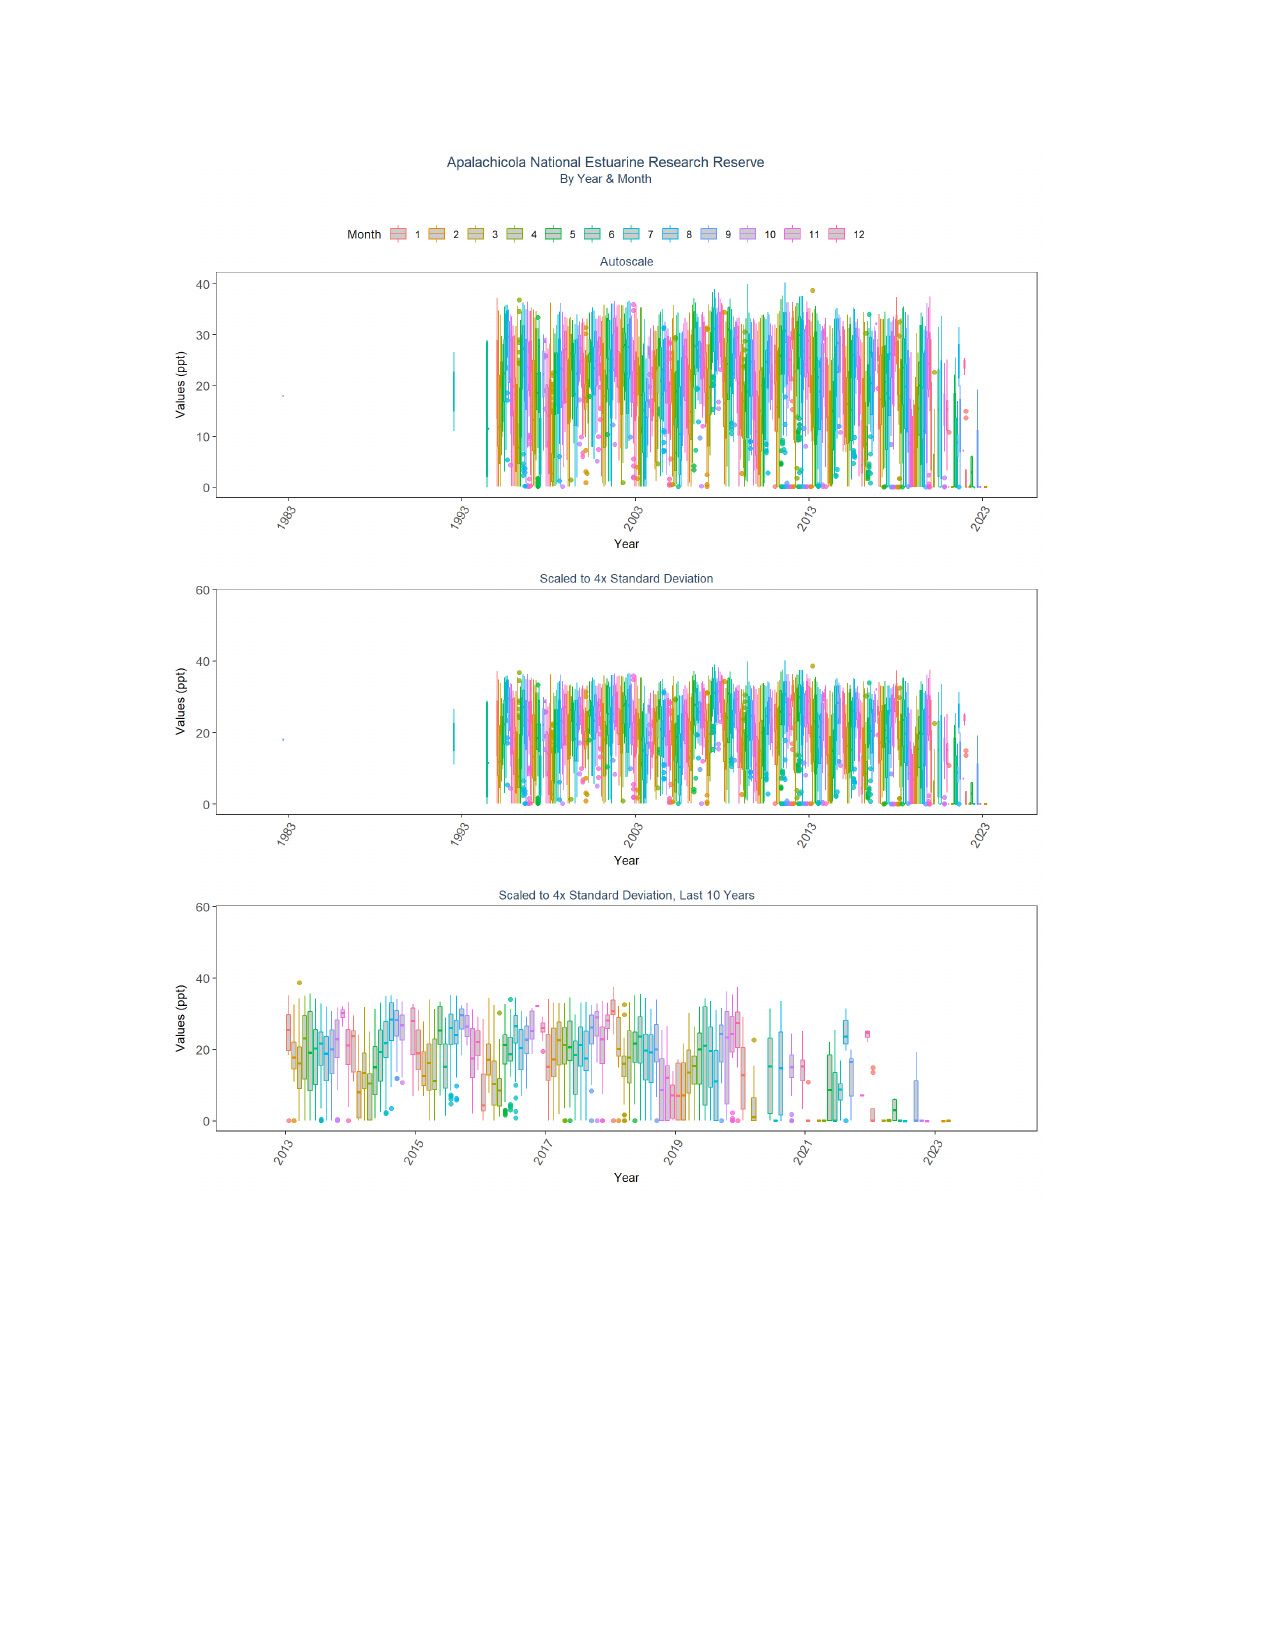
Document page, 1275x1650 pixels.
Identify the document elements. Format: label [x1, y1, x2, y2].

picture [168, 150, 1044, 1200]
